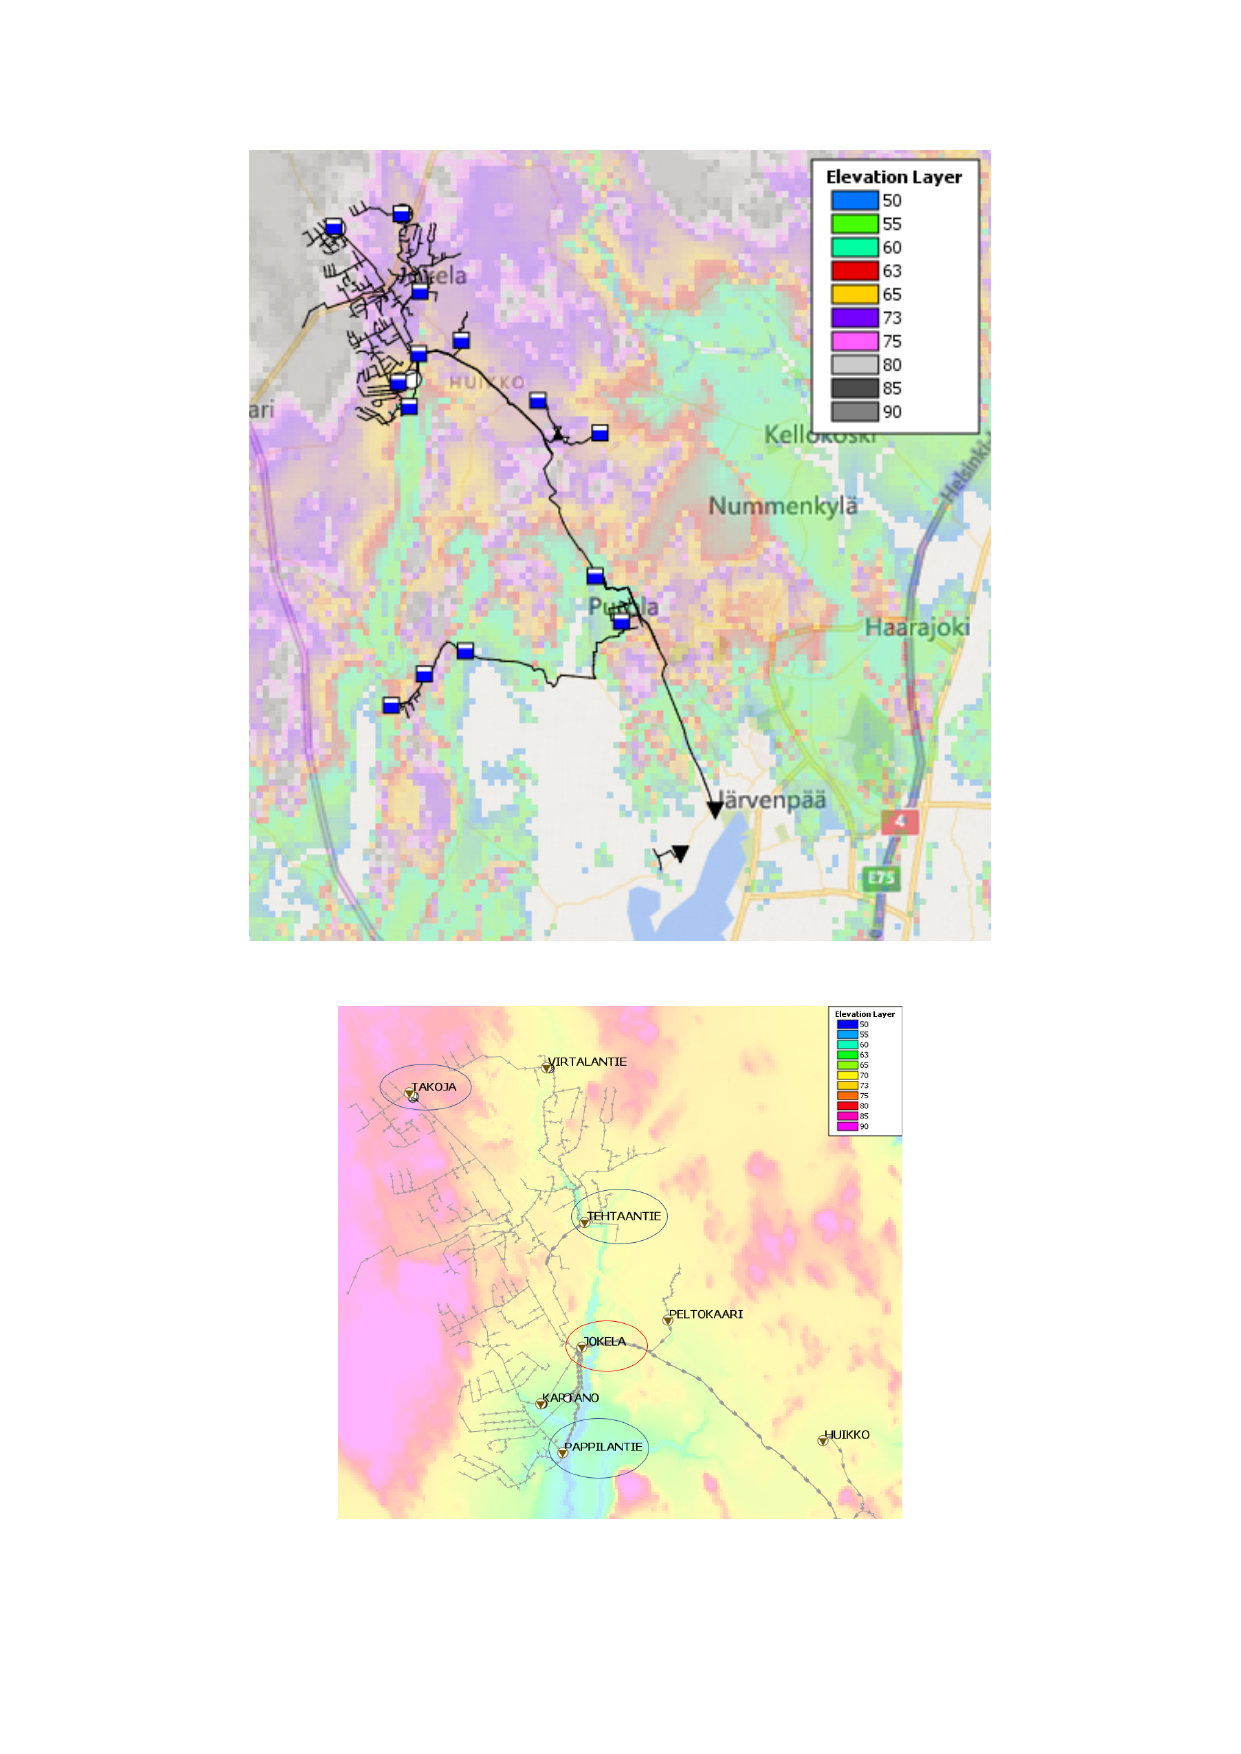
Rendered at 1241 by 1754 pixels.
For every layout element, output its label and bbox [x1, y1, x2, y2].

picture [249, 150, 992, 941]
picture [338, 1006, 903, 1519]
